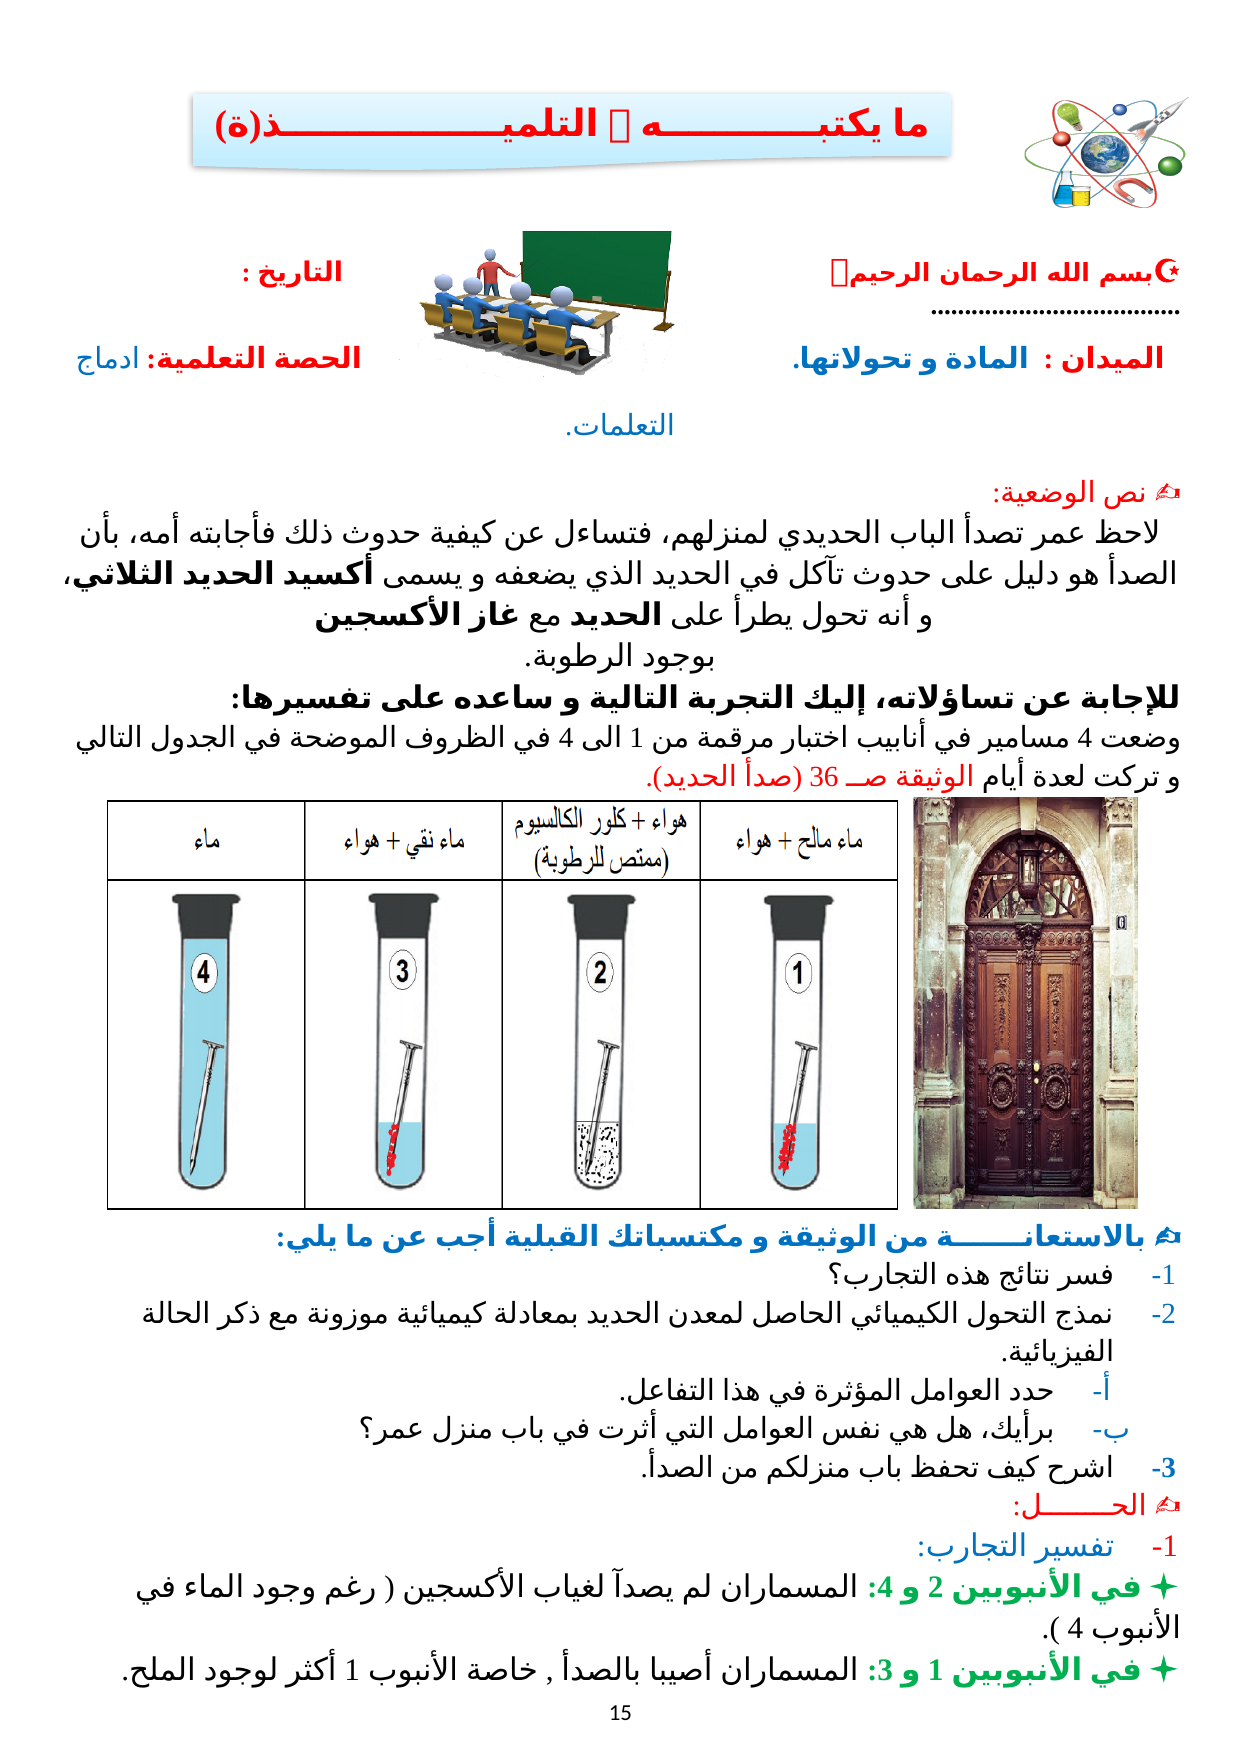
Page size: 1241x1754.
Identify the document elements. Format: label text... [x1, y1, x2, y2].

text الميدان : المادة و تحولاتها. الحصة التعلمية: ادماج التعلمات. [59, 341, 1181, 442]
text في الأنبوبين 1 و 3: المسماران أصيبا بالصدأ , خاصة الأنبوب 1 أكثر لوجود الملح. [59, 1651, 1181, 1687]
text الحــــــــل: [59, 1488, 1181, 1522]
picture [102, 797, 1138, 1215]
picture [1024, 95, 1191, 208]
text بسم الله الرحمان الرحيم التاريخ : ..................................... [711, 253, 1181, 320]
text للإجابة عن تساؤلاته، إليك التجربة التالية و ساعده على تفسيرها: [59, 679, 1181, 715]
text بسم الله الرحمان الرحيم التاريخ : ..................................... [59, 253, 385, 320]
list برأيك، هل هي نفس العوامل التي أثرت في باب منزل عمر؟ [59, 1411, 1093, 1445]
list نمذج التحول الكيميائي الحاصل لمعدن الحديد بمعادلة كيميائية موزونة مع ذكر الحالة الفيزيائية. [59, 1296, 1152, 1368]
list بالاستعانـــــــة من الوثيقة و مكتسباتك القبلية أجب عن ما يلي: [59, 1219, 1181, 1252]
list تفسير التجارب: [59, 1527, 1152, 1563]
text وضعت 4 مسامير في أنابيب اختبار مرقمة من 1 الى 4 في الظروف الموضحة في الجدول التالي [59, 720, 1181, 754]
text لاحظ عمر تصدأ الباب الحديدي لمنزلهم، فتساءل عن كيفية حدوث ذلك فأجابته أمه، بأن الصدأ هو دليل على حدوث تآكل في الحديد الذي يضعفه و يسمى أكسيد الحديد الثلاثي، و أنه تحول يطرأ على الحديد مع غاز الأكسجين [59, 514, 1181, 632]
text نص الوضعية: [59, 475, 1181, 509]
list اشرح كيف تحفظ باب منزلكم من الصدأ. [59, 1450, 1152, 1483]
text في الأنبوبين 2 و 4: المسماران لم يصدآ لغياب الأكسجين ( رغم وجود الماء في الأنبوب 4 ). [59, 1568, 1181, 1646]
text بوجود الرطوبة. [59, 638, 1181, 674]
text و تركت لعدة أيام الوثيقة صــ 36 (صدأ الحديد). [59, 759, 1181, 792]
list فسر نتائج هذه التجارب؟ [59, 1257, 1152, 1291]
list حدد العوامل المؤثرة في هذا التفاعل. [59, 1373, 1093, 1406]
picture [399, 211, 694, 384]
